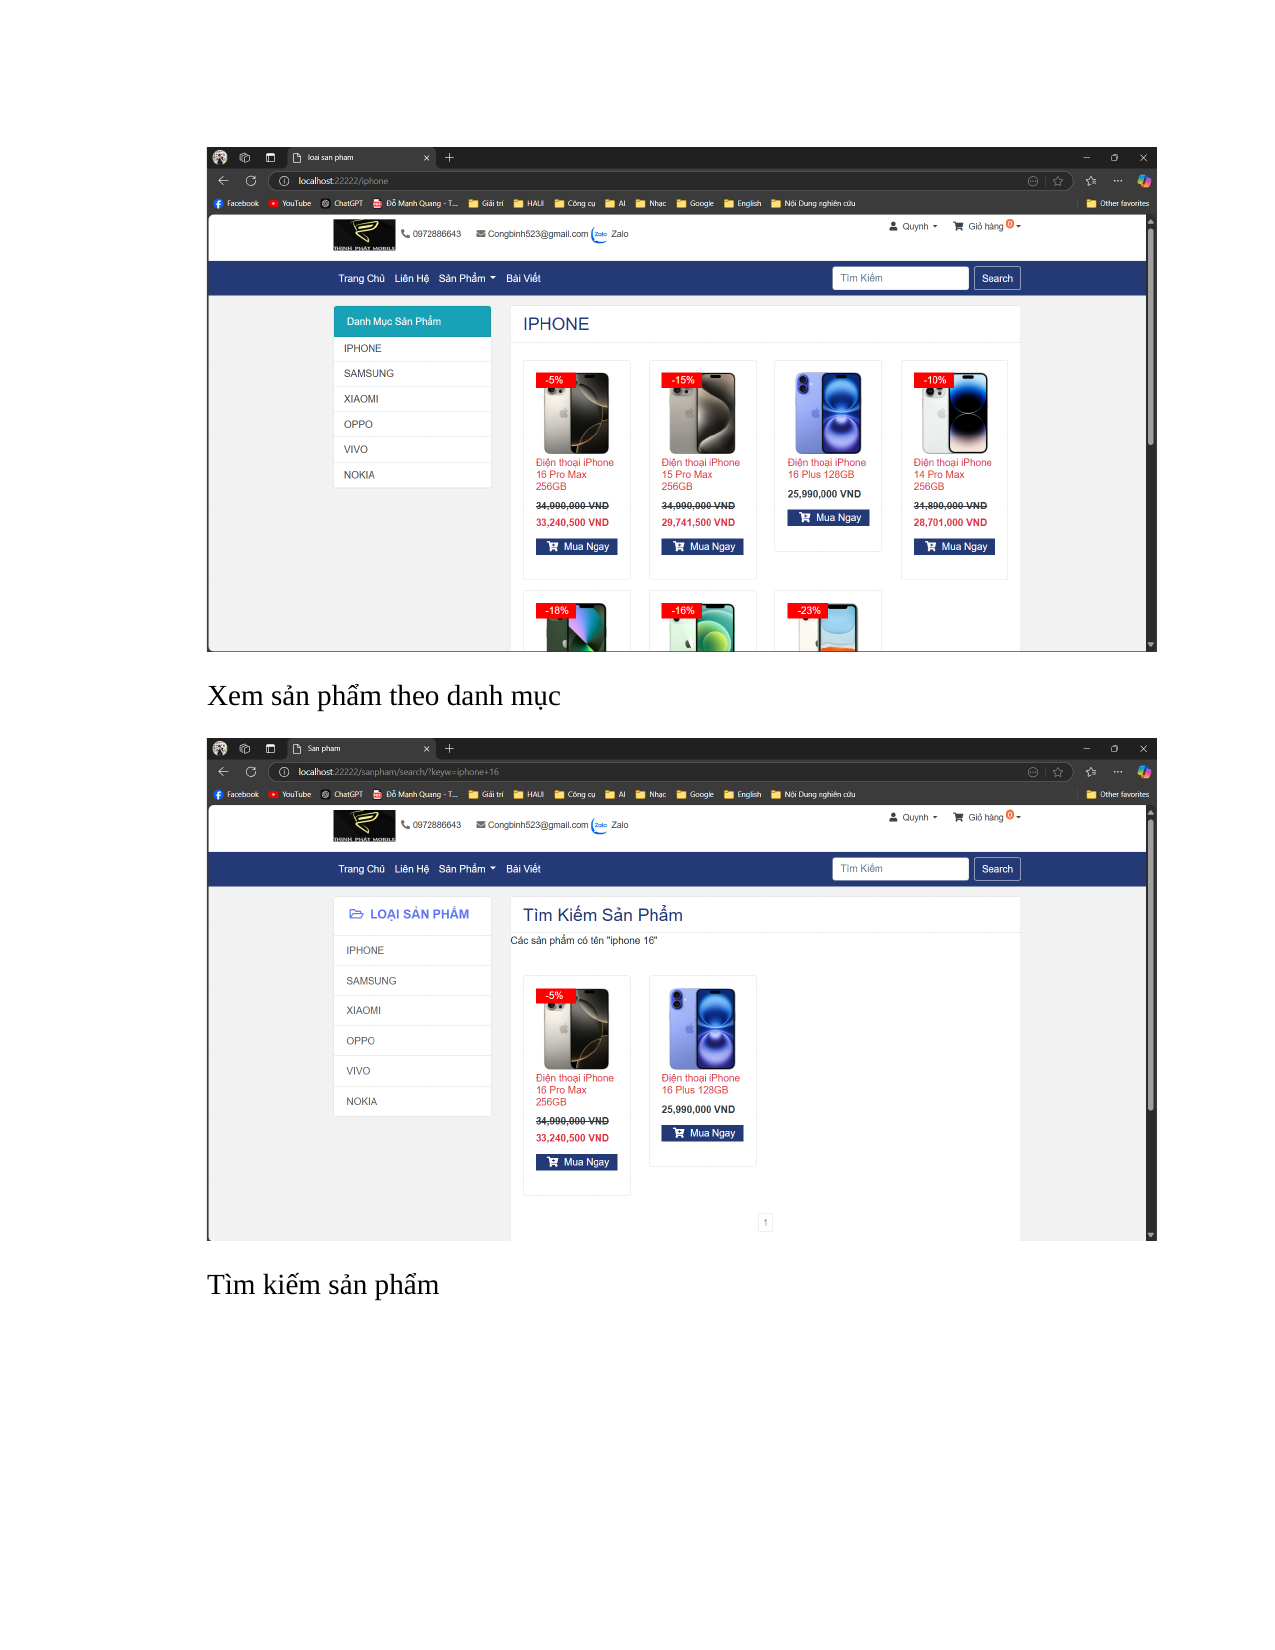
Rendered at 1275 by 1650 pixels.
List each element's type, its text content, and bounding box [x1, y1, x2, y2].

text Tìm kiếm sản phẩm [207, 1267, 1157, 1300]
picture [206, 738, 1157, 1241]
picture [206, 147, 1157, 652]
text Xem sản phẩm theo danh mục [207, 678, 1157, 711]
